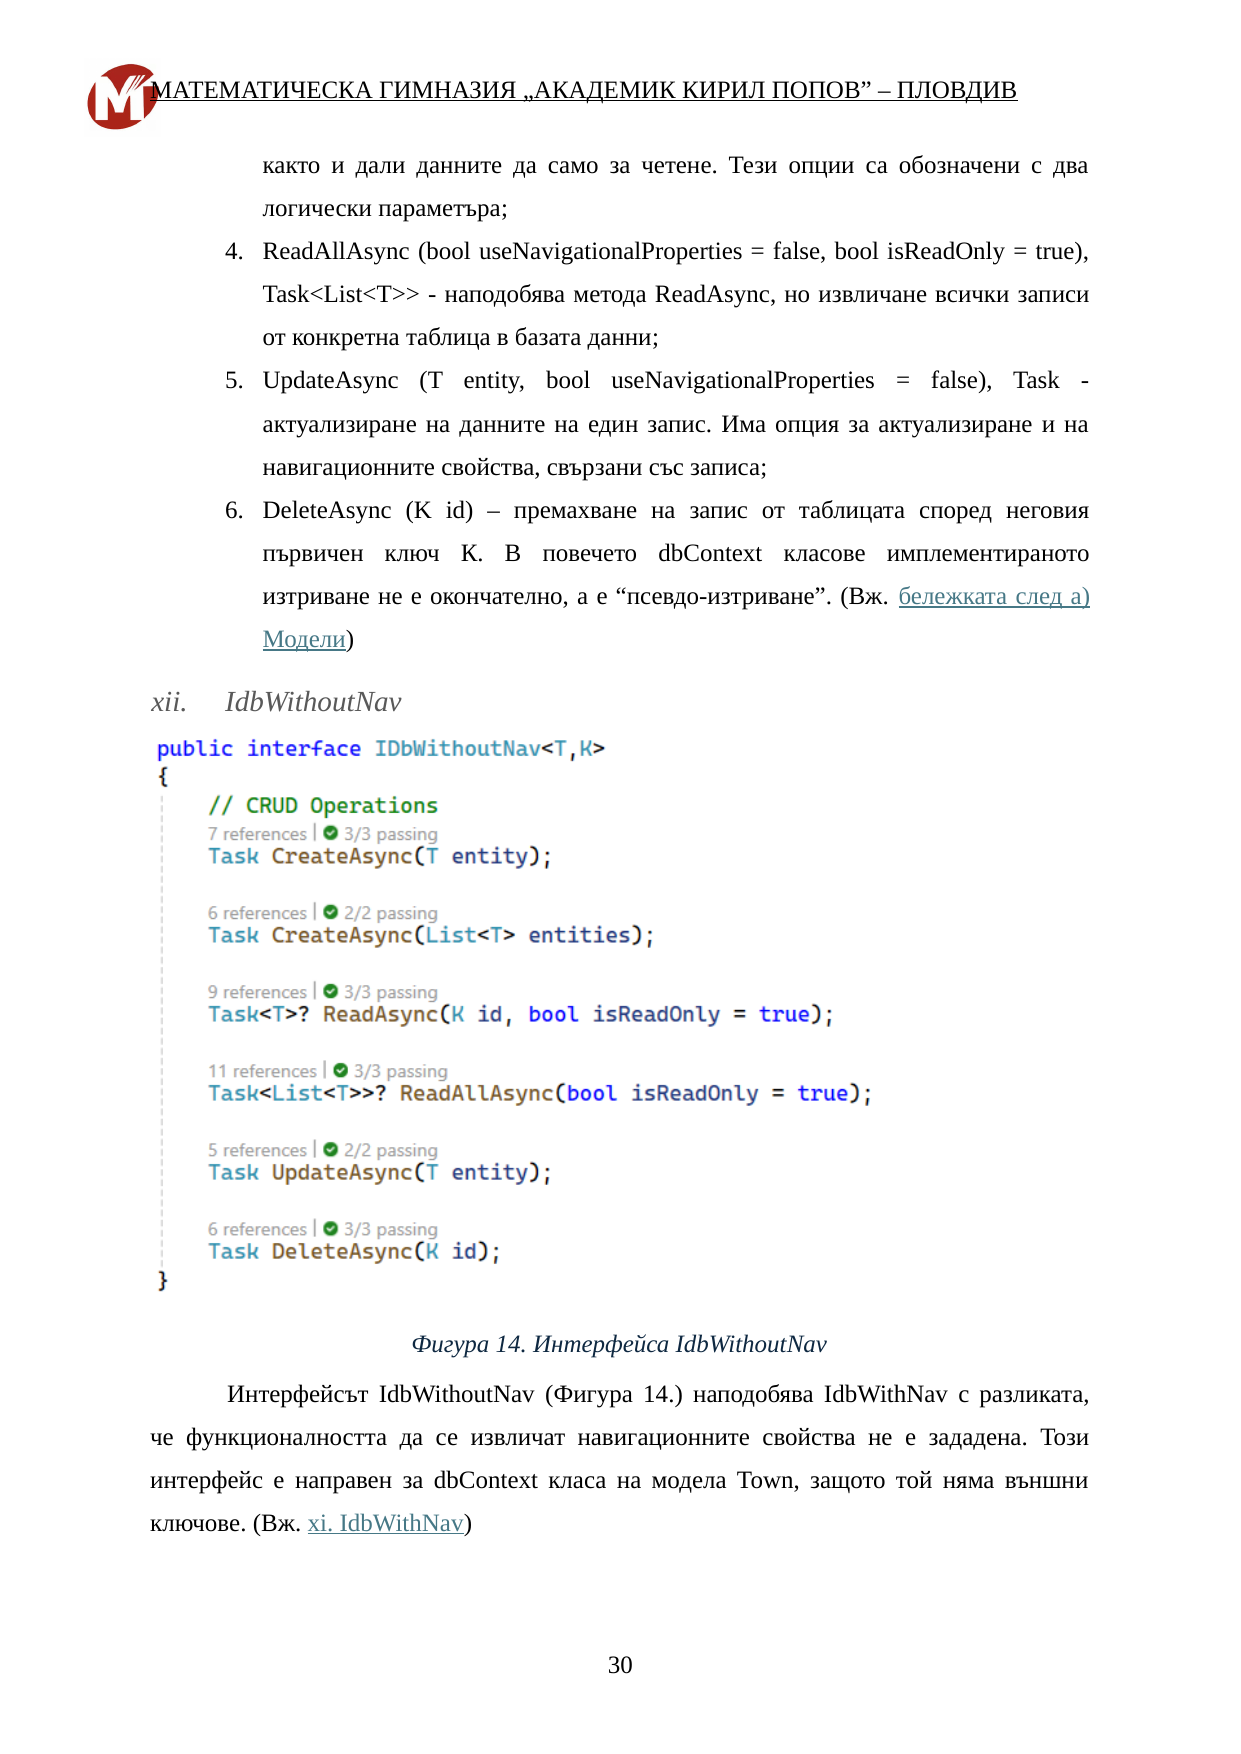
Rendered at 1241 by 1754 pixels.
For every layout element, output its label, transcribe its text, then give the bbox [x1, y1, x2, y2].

list ReadAllAsync (bool useNavigationalProperties = false, bool isReadOnly = true), Task<List<T>> - наподобява метода ReadAsync, но извличане всички записи от конкретна таблица в базата данни; [225, 236, 1090, 351]
text Фигура 14. Интерфейса IdbWithoutNav [150, 1329, 1090, 1358]
picture [150, 734, 898, 1299]
picture [83, 58, 162, 137]
subtitle IdbWithoutNav [187, 684, 1090, 718]
list DeleteAsync (K id) – премахване на запис от таблицата според неговия първичен ключ К. В повечето dbContext класове имплементираното изтриване не е окончателно, а е “псевдо-изтриване”. (Вж. бележката след а) Модели) [225, 495, 1090, 653]
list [225, 150, 1090, 222]
text Интерфейсът IdbWithoutNav (Фигура 14.) наподобява IdbWithNav с разликата, че функционалността да се извличат навигационните свойства не е зададена. Този интерфейс e направен за dbContext класа на модела Town, защото той няма външни ключове. (Вж. xi. IdbWithNav) [150, 1379, 1090, 1537]
list UpdateAsync (T entity, bool useNavigationalProperties = false), Task - актуализиране на данните на един запис. Има опция за актуализиране и на навигационните свойства, свързани със записа; [225, 366, 1090, 481]
